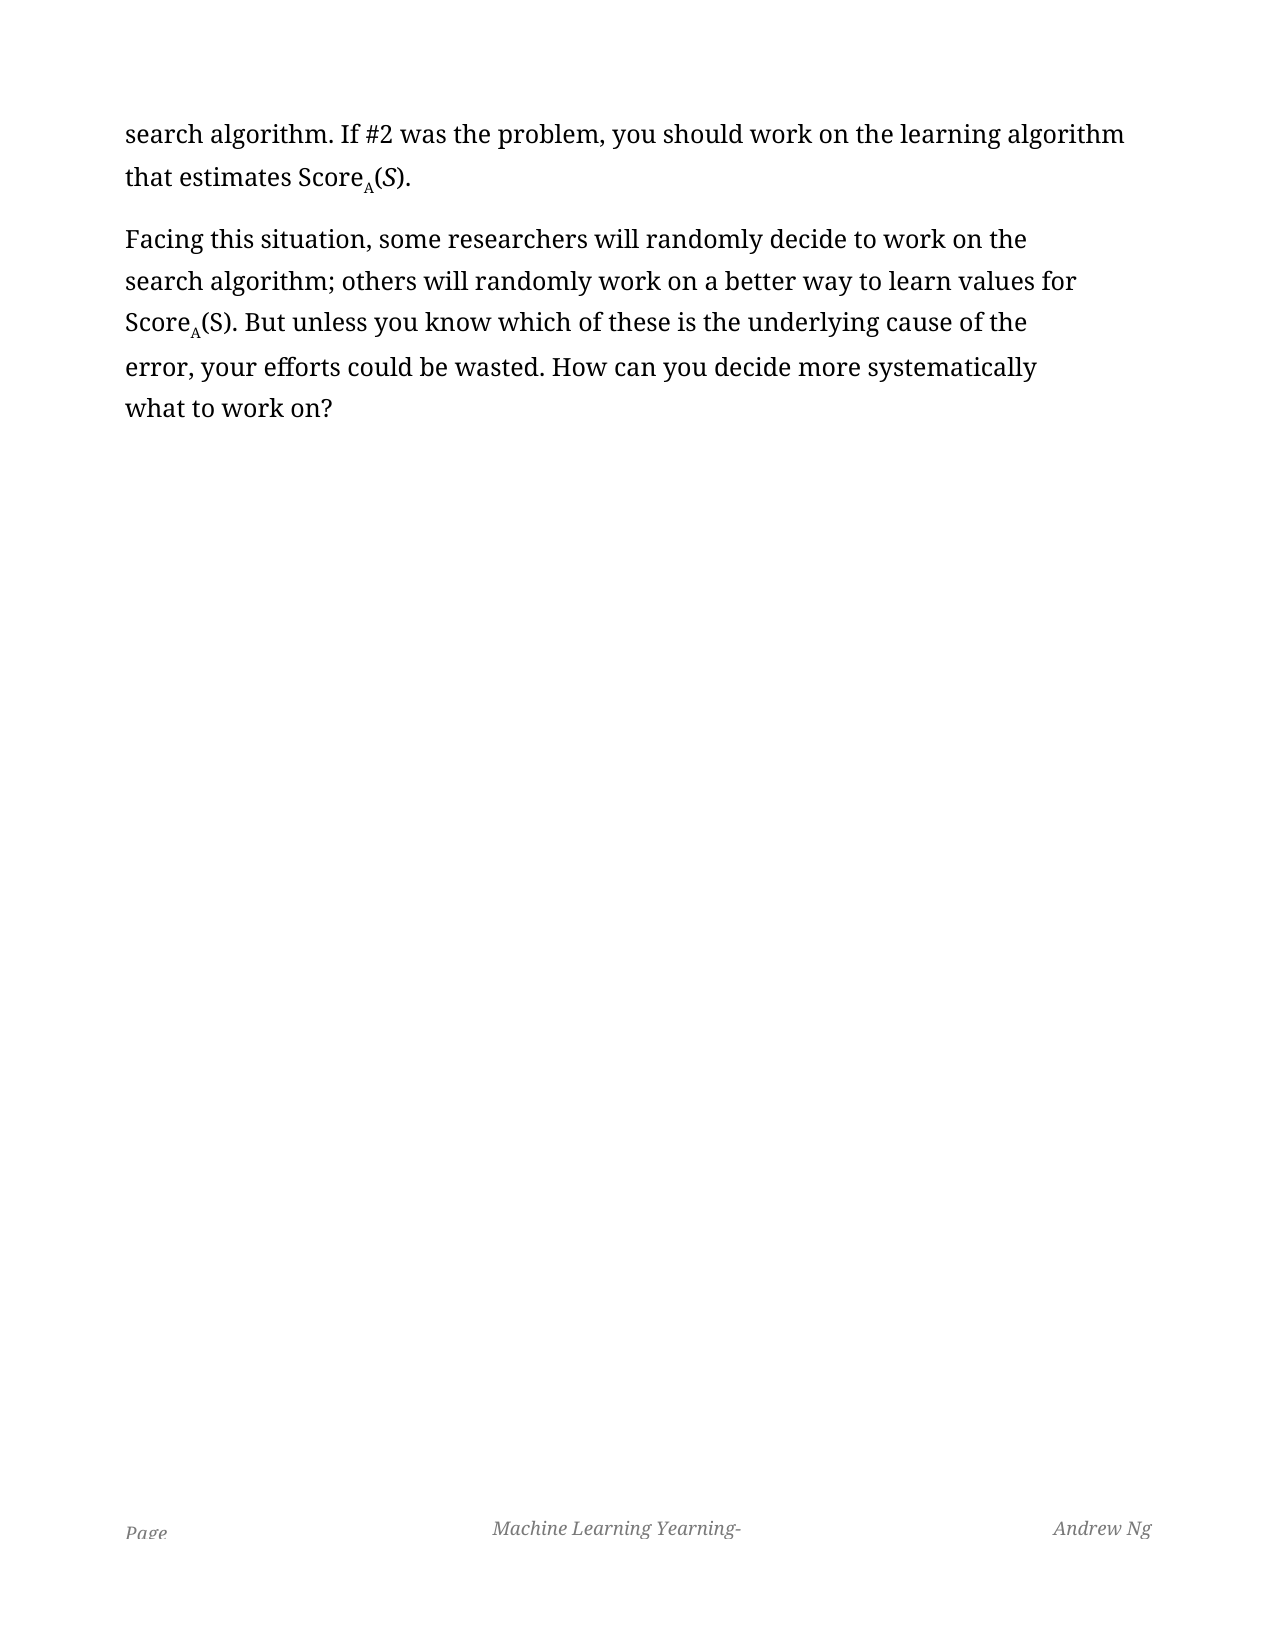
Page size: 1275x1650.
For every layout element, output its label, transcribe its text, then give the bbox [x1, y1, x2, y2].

text Facing this situation, some researchers will randomly decide to work on the search algorithm; others will randomly work on a better way to learn values for ScoreA(S). But unless you know which of these is the underlying cause of the error, your efforts could be wasted. How can you decide more systematically what to work on? [125, 222, 1103, 425]
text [125, 117, 1138, 198]
